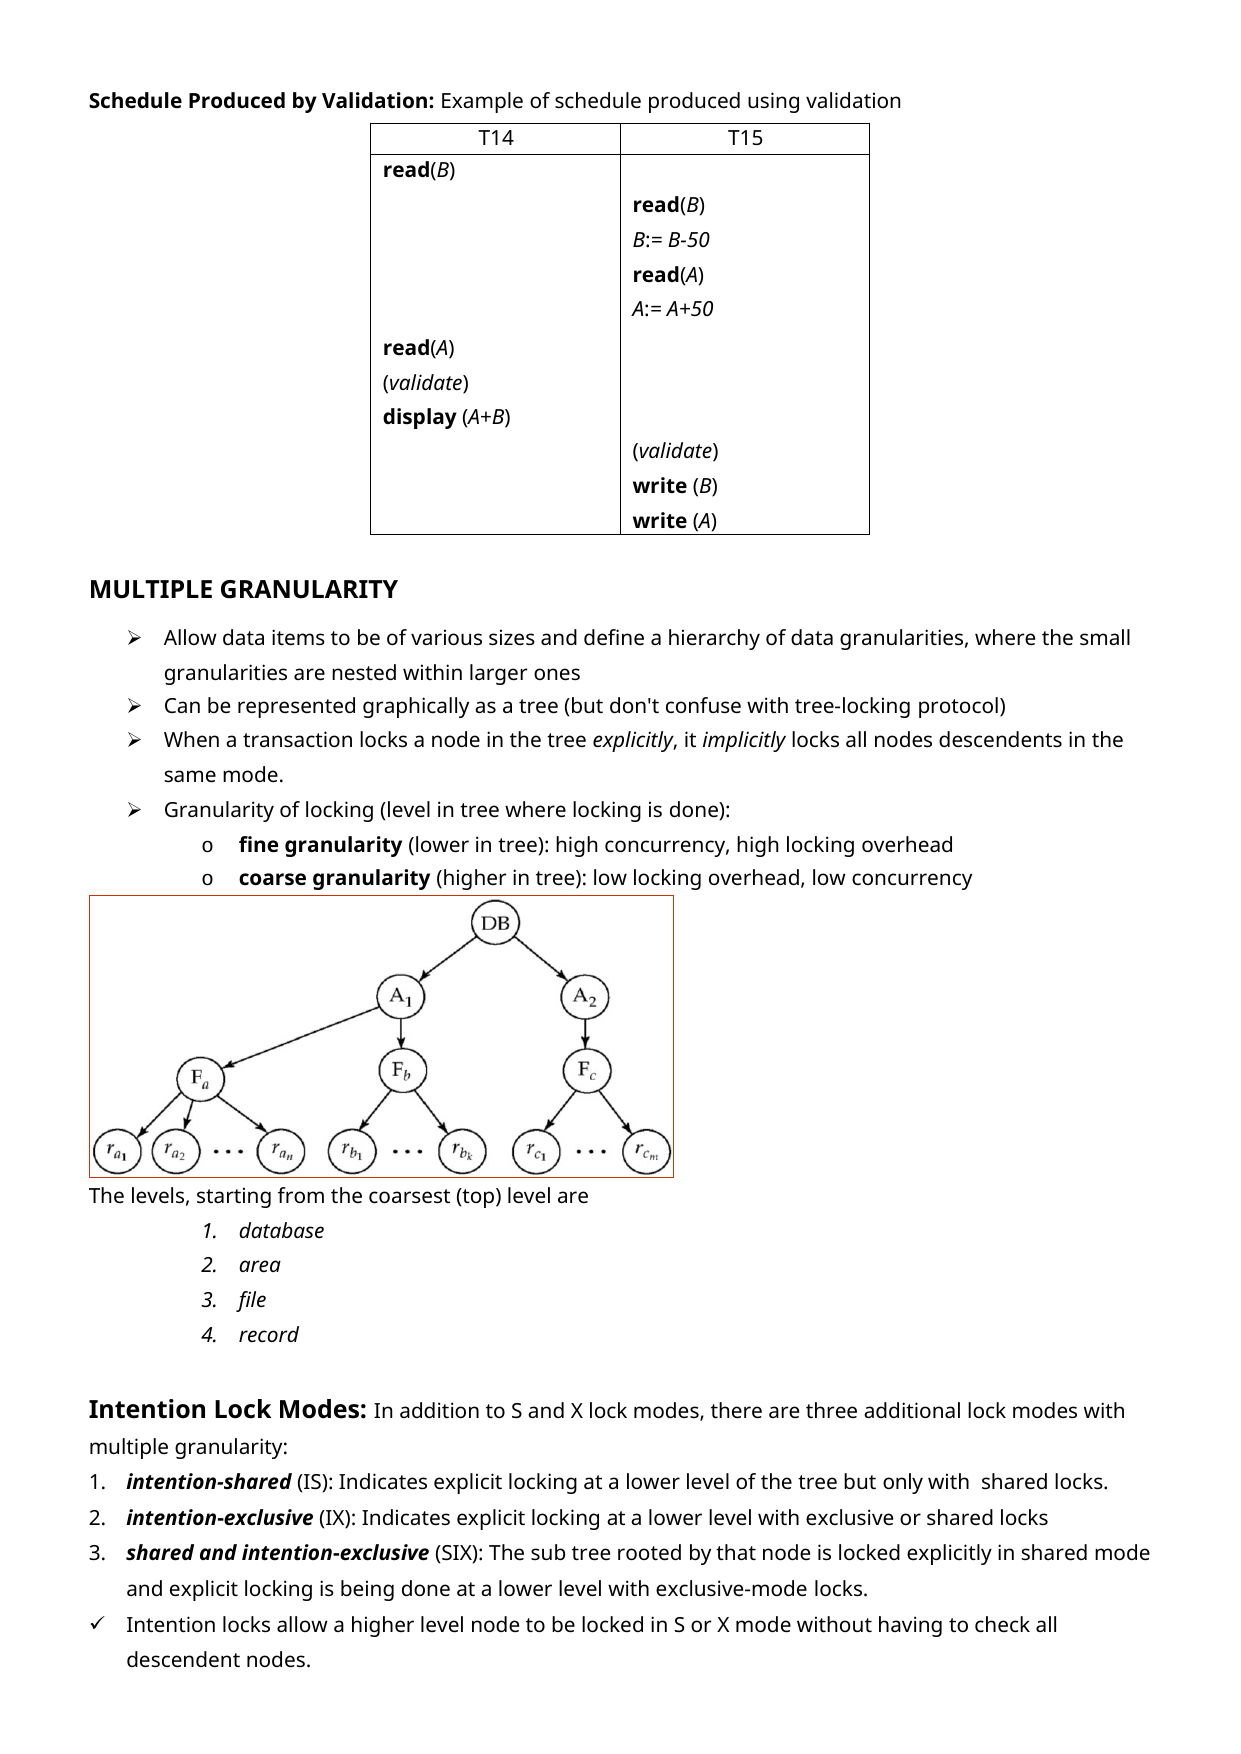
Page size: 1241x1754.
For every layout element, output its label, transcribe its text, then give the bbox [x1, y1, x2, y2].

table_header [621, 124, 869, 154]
list Allow data items to be of various sizes and define a hierarchy of data granularities, where the small granularities are nested within larger ones [126, 623, 1151, 687]
list shared and intention-exclusive (SIX): The sub tree rooted by that node is locked explicitly in shared mode and explicit locking is being done at a lower level with exclusive-mode locks. [88, 1538, 1152, 1602]
list coarse granularity (higher in tree): low locking overhead, low concurrency [201, 863, 1192, 892]
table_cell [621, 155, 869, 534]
text Intention Lock Modes: In addition to S and X lock modes, there are three additional lock modes with multiple granularity: [88, 1391, 1146, 1460]
list database [201, 1216, 1192, 1244]
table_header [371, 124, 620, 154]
text The levels, starting from the coarsest (top) level are [88, 896, 1192, 1209]
text Schedule Produced by Validation: Example of schedule produced using validation [88, 87, 1192, 115]
list file [201, 1285, 1192, 1314]
list When a transaction locks a node in the tree explicitly, it implicitly locks all nodes descendents in the same mode. [126, 725, 1152, 789]
list fine granularity (lower in tree): high concurrency, high locking overhead [201, 830, 1192, 858]
text MULTIPLE GRANULARITY [88, 572, 1192, 606]
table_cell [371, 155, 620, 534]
list record [201, 1320, 1192, 1348]
list Granularity of locking (level in tree where locking is done): [126, 795, 1192, 824]
list intention-shared (IS): Indicates explicit locking at a lower level of the tree but only with shared locks. [88, 1467, 1151, 1496]
list intention-exclusive (IX): Indicates explicit locking at a lower level with exclusive or shared locks [88, 1503, 1152, 1531]
list Intention locks allow a higher level node to be locked in S or X mode without having to check all descendent nodes. [88, 1610, 1151, 1673]
list area [201, 1251, 1192, 1279]
list Can be represented graphically as a tree (but don't confuse with tree-locking protocol) [126, 694, 1192, 719]
